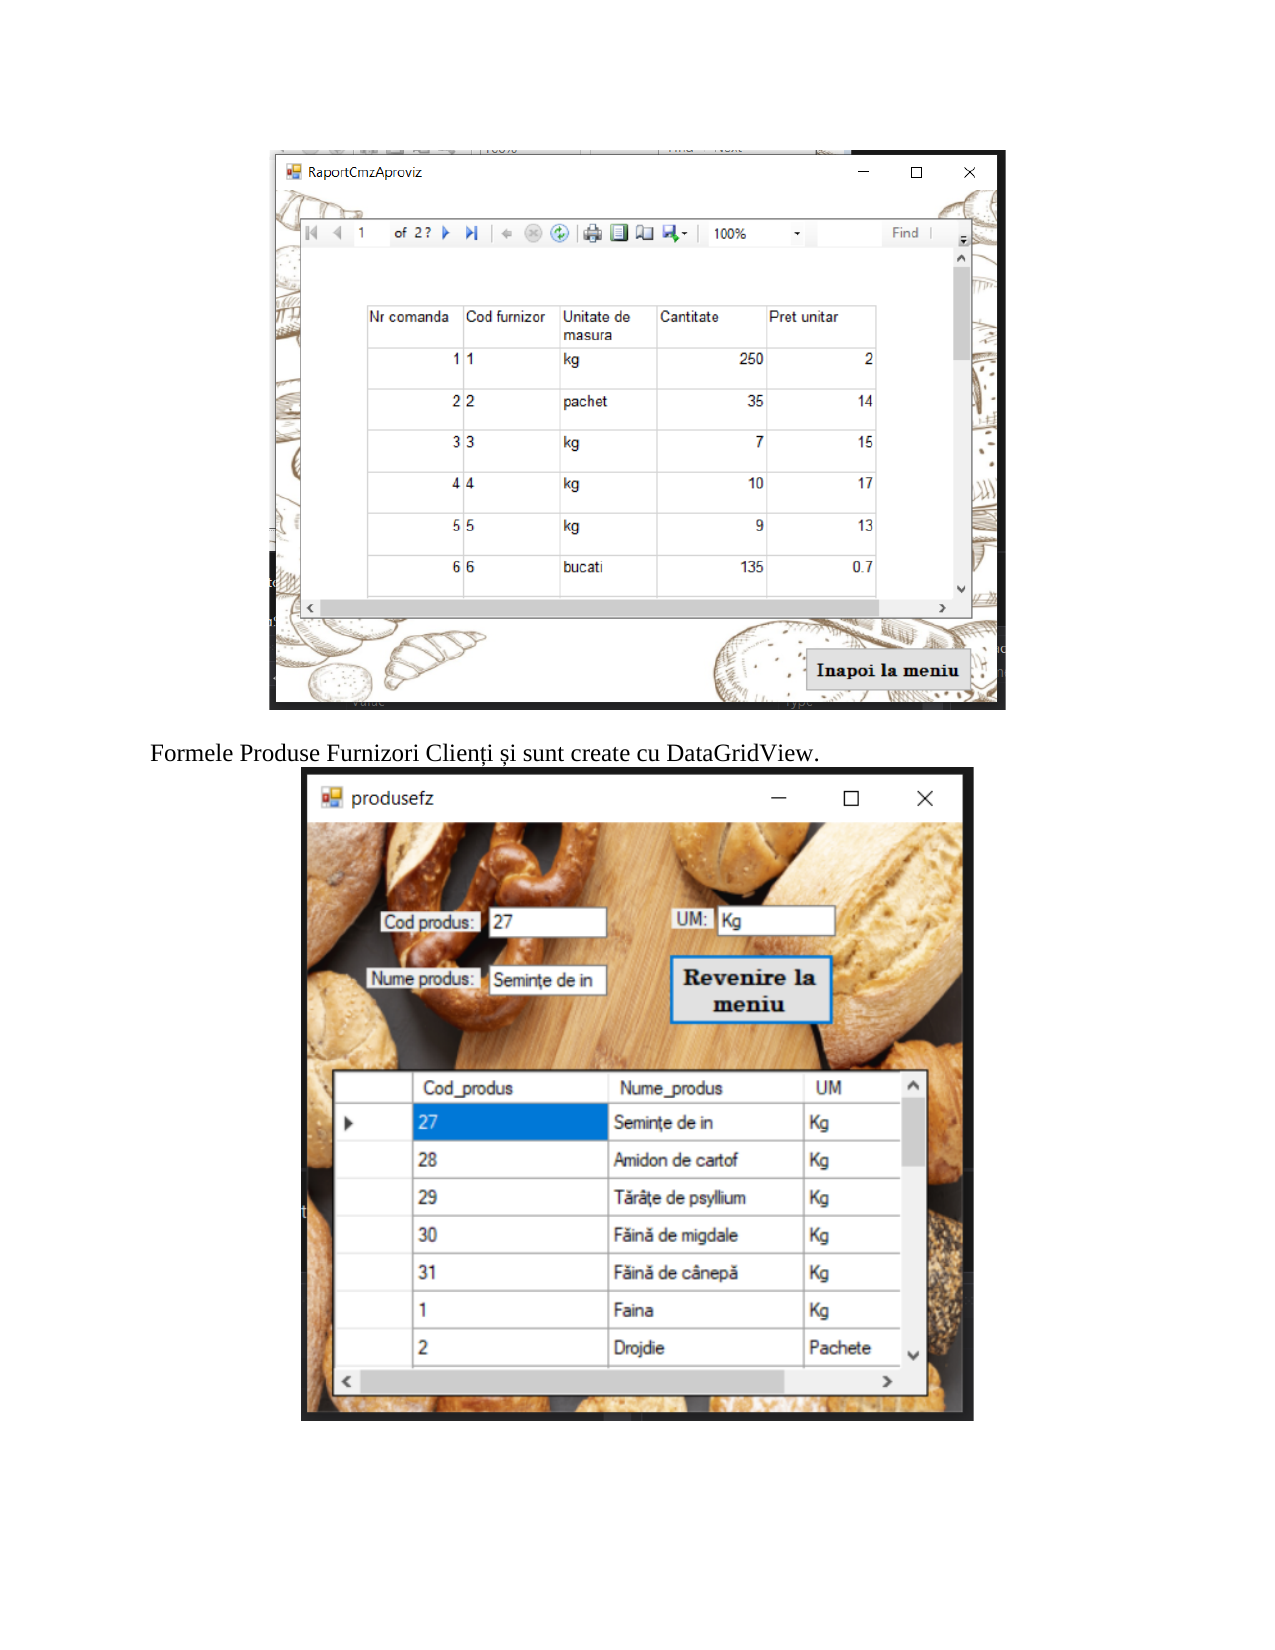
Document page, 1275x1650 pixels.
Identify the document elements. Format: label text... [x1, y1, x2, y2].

picture [301, 767, 974, 1421]
text Formele Produse Furnizori Clienți și sunt create cu DataGridView. [150, 738, 1125, 767]
picture [269, 150, 1006, 710]
